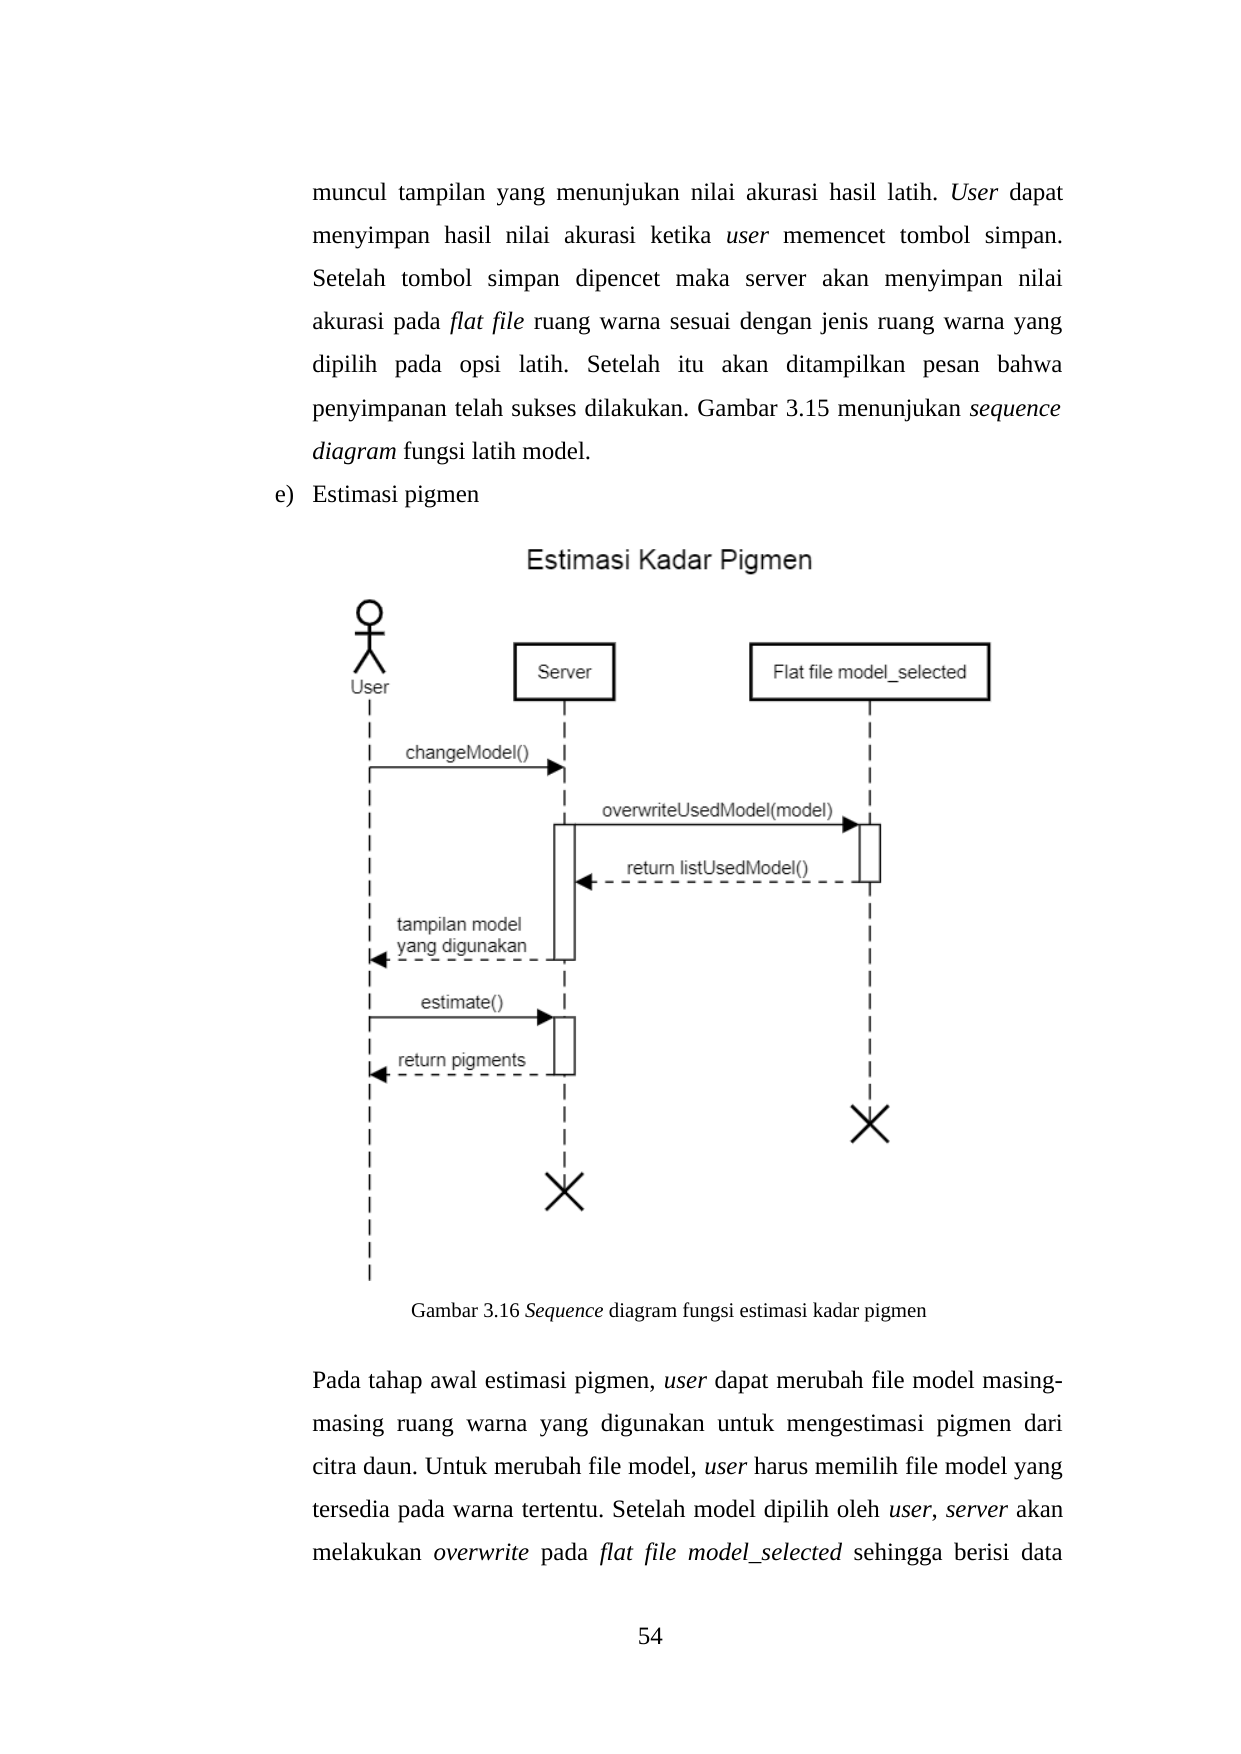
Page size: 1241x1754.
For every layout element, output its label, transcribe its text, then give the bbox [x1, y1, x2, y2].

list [312, 177, 1063, 464]
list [312, 1365, 1063, 1566]
picture [340, 538, 998, 1281]
text Gambar 3.16 Sequence diagram fungsi estimasi kadar pigmen [274, 1297, 1063, 1322]
list Estimasi pigmen [274, 479, 1063, 508]
